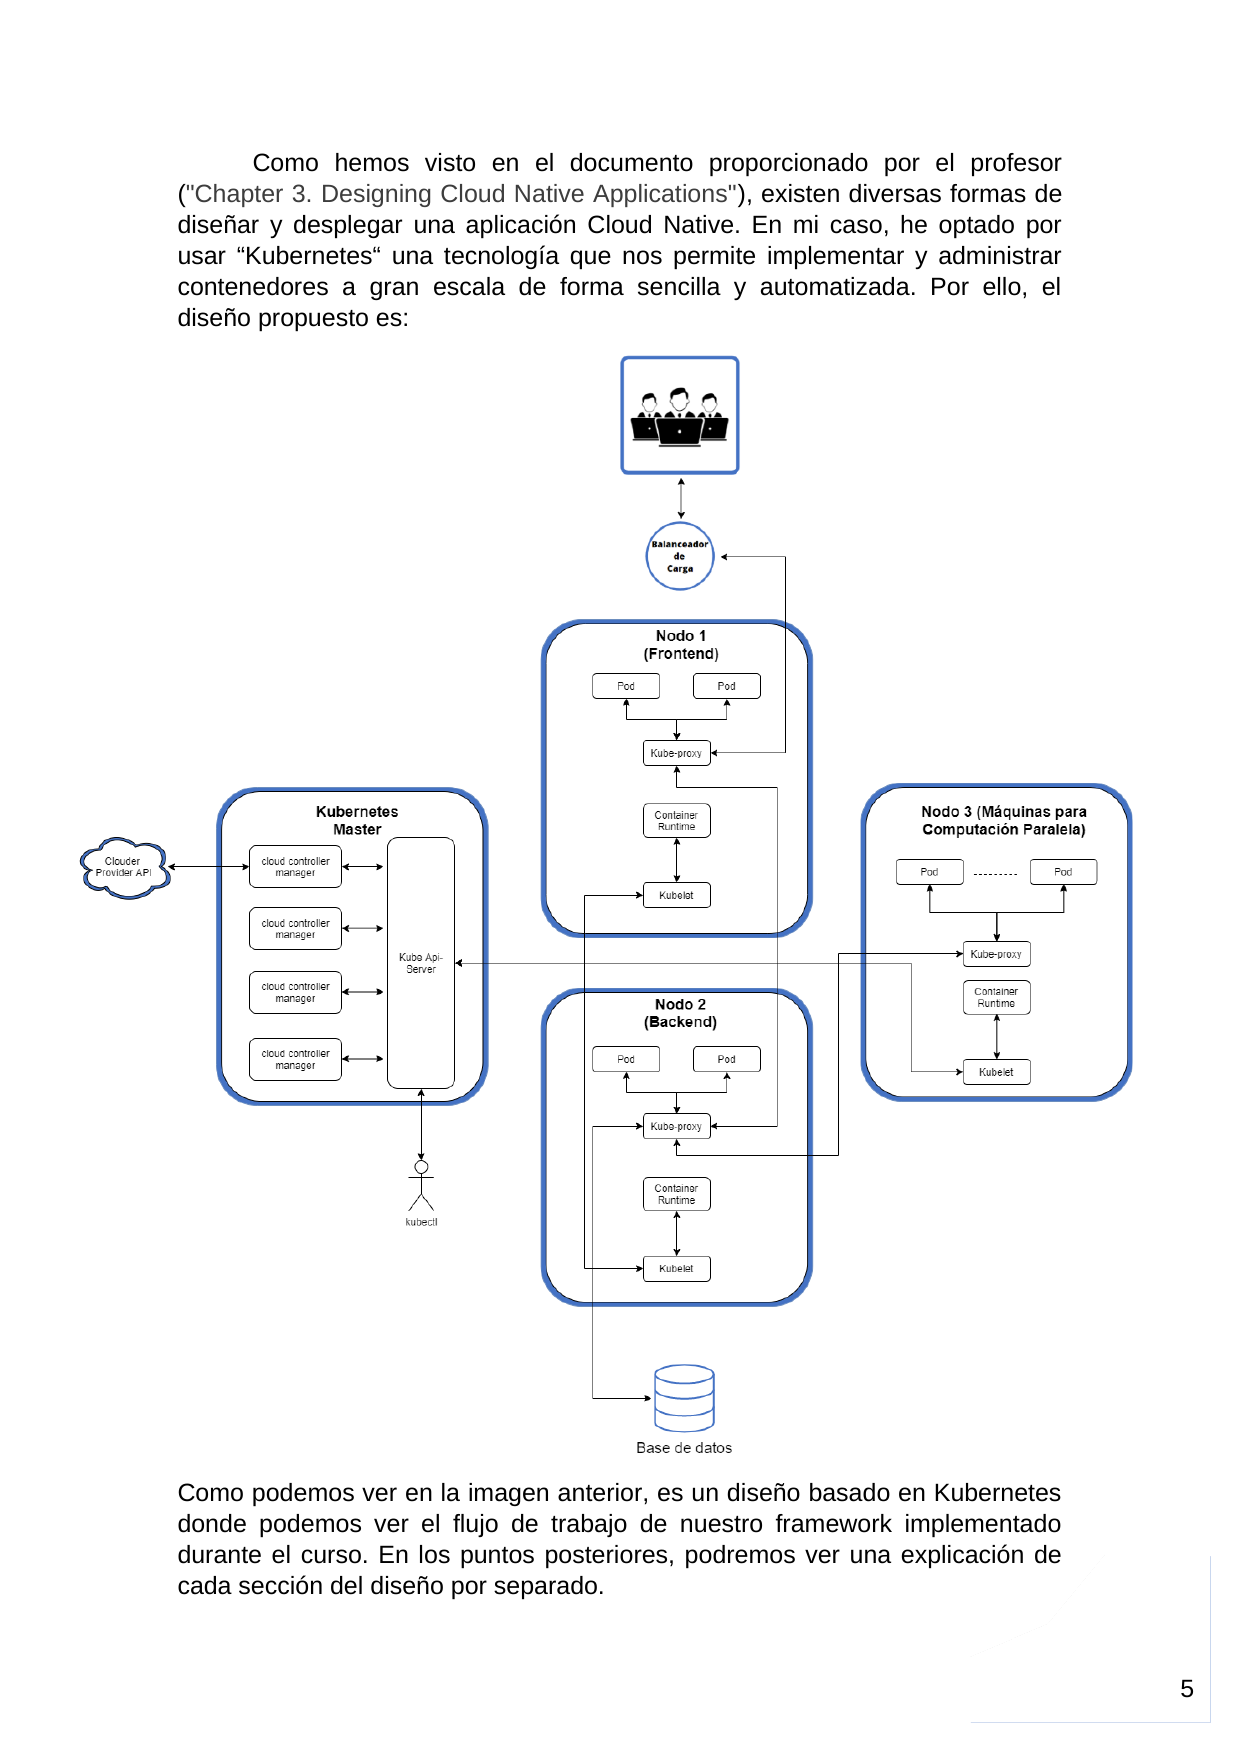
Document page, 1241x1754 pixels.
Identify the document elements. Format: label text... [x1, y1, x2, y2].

text Como podemos ver en la imagen anterior, es un diseño basado en Kubernetes donde podemos ver el flujo de trabajo de nuestro framework implementado durante el curso. En los puntos posteriores, podremos ver una explicación de cada sección del diseño por separado. [177, 1457, 1063, 1599]
text Como hemos visto en el documento proporcionado por el profesor ("Chapter 3. Designing Cloud Native Applications"), existen diversas formas de diseñar y desplegar una aplicación Cloud Native. En mi caso, he optado por usar “Kubernetes“ una tecnología que nos permite implementar y administrar contenedores a gran escala de forma sencilla y automatizada. Por ello, el diseño propuesto es: [177, 148, 1063, 332]
picture [969, 1554, 1211, 1723]
picture [73, 351, 1133, 1457]
